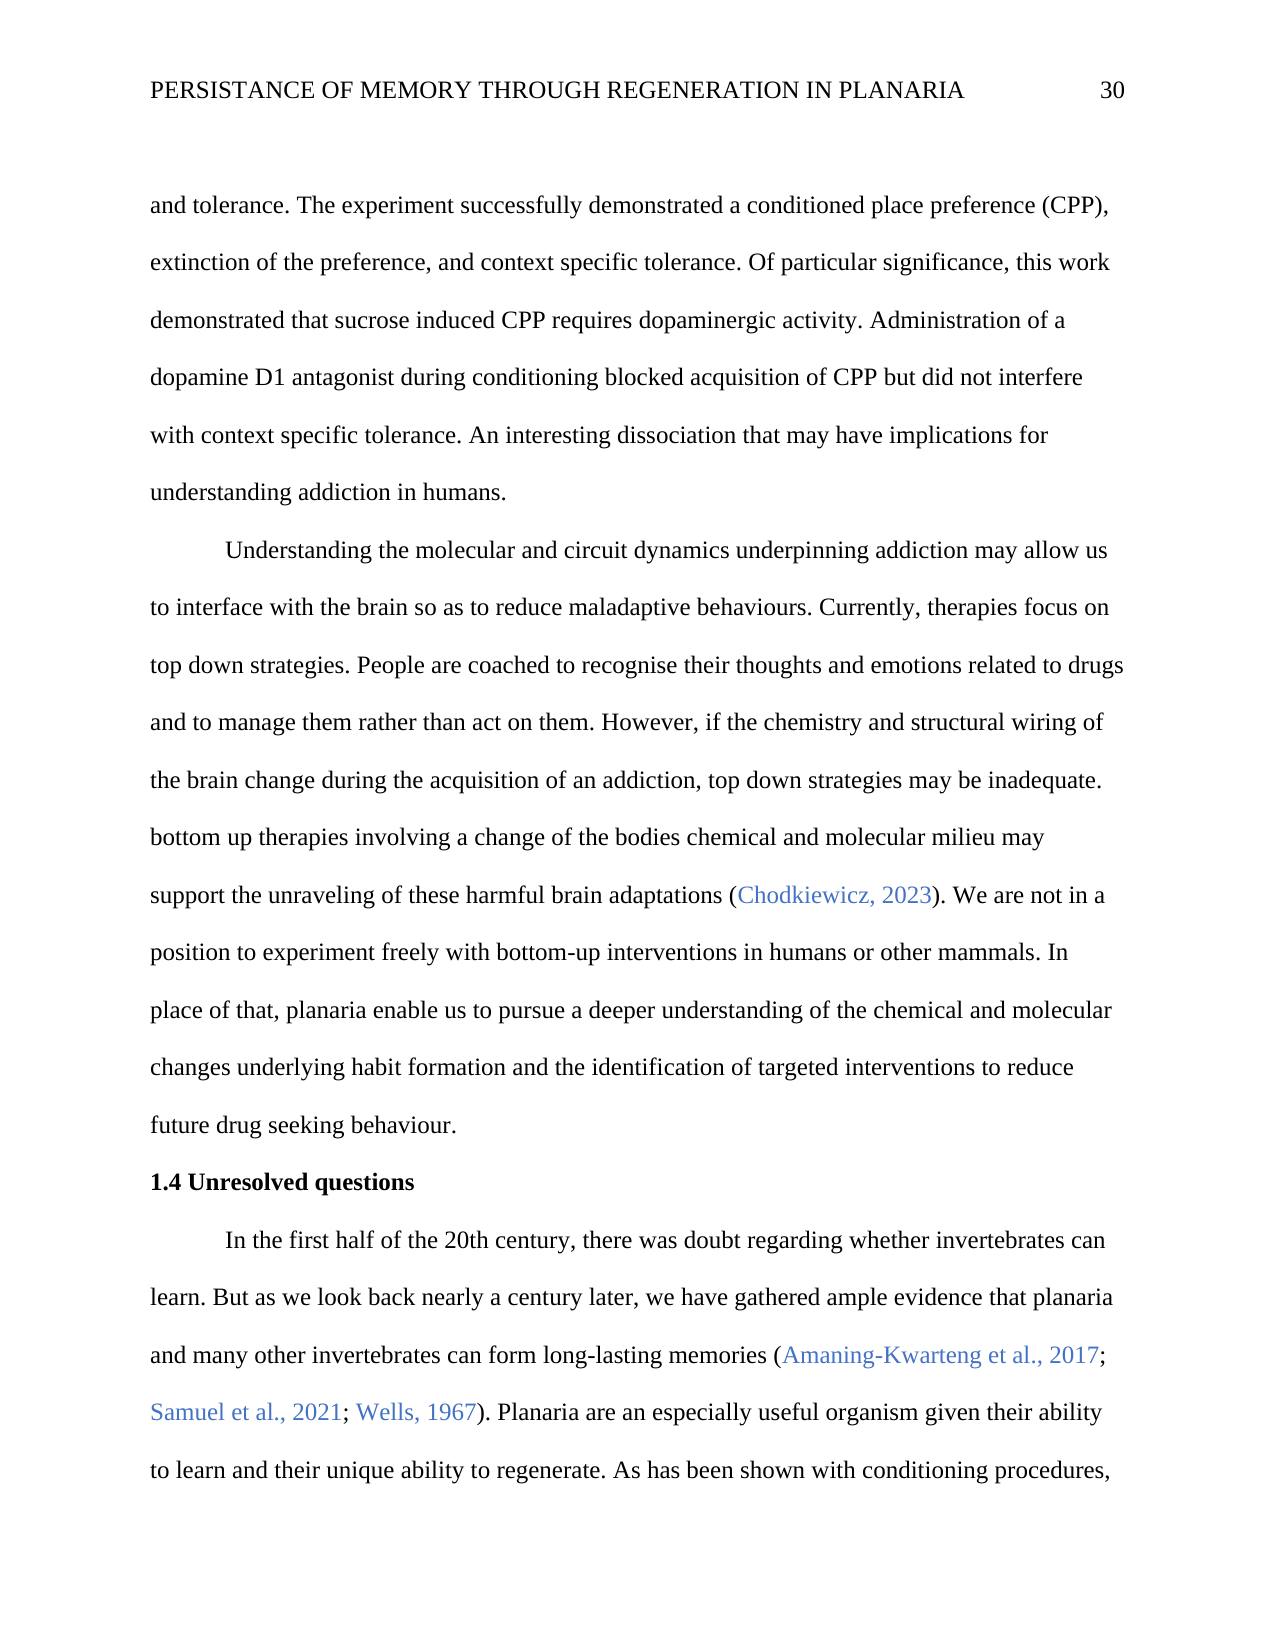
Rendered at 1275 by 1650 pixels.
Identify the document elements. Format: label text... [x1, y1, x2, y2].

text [150, 190, 1125, 506]
text Understanding the molecular and circuit dynamics underpinning addiction may allow us to interface with the brain so as to reduce maladaptive behaviours. Currently, therapies focus on top down strategies. People are coached to recognise their thoughts and emotions related to drugs and to manage them rather than act on them. However, if the chemistry and structural wiring of the brain change during the acquisition of an addiction, top down strategies may be inadequate. bottom up therapies involving a change of the bodies chemical and molecular milieu may support the unraveling of these harmful brain adaptations (Chodkiewicz, 2023). We are not in a position to experiment freely with bottom-up interventions in humans or other mammals. In place of that, planaria enable us to pursue a deeper understanding of the chemical and molecular changes underlying habit formation and the identification of targeted interventions to reduce future drug seeking behaviour. [150, 535, 1125, 1139]
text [150, 1225, 1125, 1484]
subtitle 1.4 Unresolved questions [150, 1167, 1125, 1196]
